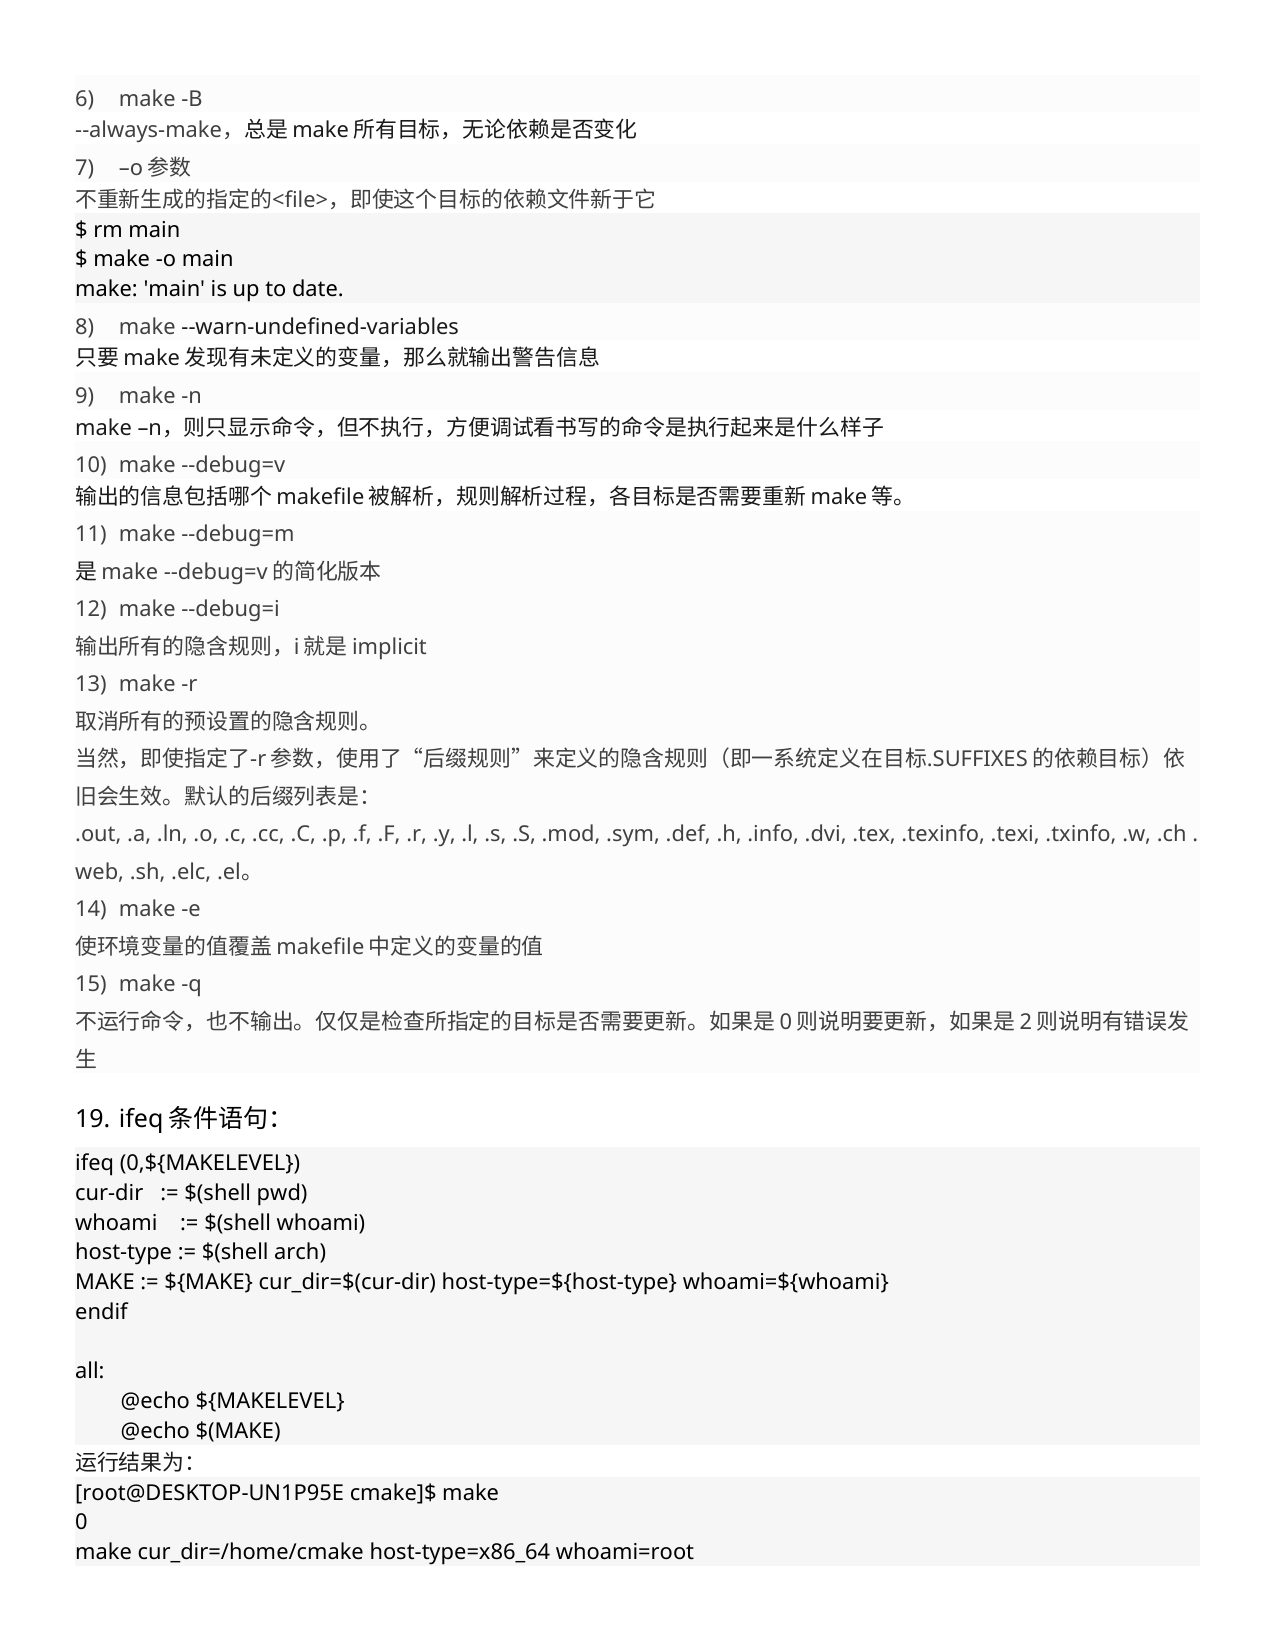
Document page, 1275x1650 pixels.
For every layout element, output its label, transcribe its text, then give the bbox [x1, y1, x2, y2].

text 使环境变量的值覆盖makefile中定义的变量的值 [75, 923, 1200, 961]
list make -n [75, 372, 1200, 410]
text 运行结果为： [75, 1445, 1200, 1477]
text @echo ${MAKELEVEL} [75, 1385, 1200, 1415]
text $ rm main [75, 213, 1200, 243]
list make -e [75, 886, 1200, 923]
list make --debug=v [75, 441, 1200, 479]
list make -r [75, 661, 1200, 698]
list –o参数 [75, 144, 1200, 182]
text 是make --debug=v的简化版本 [75, 548, 1200, 586]
list ifeq条件语句： [75, 1098, 1200, 1134]
text 不运行命令，也不输出。仅仅是检查所指定的目标是否需要更新。如果是0则说明要更新，如果是2则说明有错误发生 [75, 998, 1200, 1073]
text 只要make发现有未定义的变量，那么就输出警告信息 [75, 340, 1200, 372]
text $ make -o main [75, 243, 1200, 273]
list make --warn-undefined-variables [75, 303, 1200, 340]
text make cur_dir=/home/cmake host-type=x86_64 whoami=root [75, 1536, 1200, 1566]
list make --debug=m [75, 511, 1200, 548]
list make -B [75, 75, 1200, 112]
list make --debug=i [75, 586, 1200, 623]
text MAKE := ${MAKE} cur_dir=$(cur-dir) host-type=${host-type} whoami=${whoami} [75, 1266, 1200, 1296]
text 取消所有的预设置的隐含规则。 [75, 698, 1200, 736]
text ifeq (0,${MAKELEVEL}) [75, 1147, 1200, 1177]
text @echo $(MAKE) [75, 1415, 1200, 1445]
text --always-make，总是make所有目标，无论依赖是否变化 [75, 112, 1200, 144]
text 输出的信息包括哪个makefile被解析，规则解析过程，各目标是否需要重新make等。 [75, 479, 1200, 511]
text all: [75, 1356, 1200, 1385]
text 当然，即使指定了-r参数，使用了“后缀规则”来定义的隐含规则（即一系统定义在目标.SUFFIXES的依赖目标）依旧会生效。默认的后缀列表是： [75, 736, 1200, 811]
list make -q [75, 961, 1200, 998]
text endif [75, 1296, 1200, 1326]
text [root@DESKTOP-UN1P95E cmake]$ make [75, 1477, 1200, 1506]
text cur-dir := $(shell pwd) [75, 1177, 1200, 1207]
text 不重新生成的指定的<file>，即使这个目标的依赖文件新于它 [75, 182, 1200, 213]
text 0 [75, 1506, 1200, 1536]
text whoami := $(shell whoami) [75, 1207, 1200, 1236]
text make: 'main' is up to date. [75, 273, 1200, 303]
text .out, .a, .ln, .o, .c, .cc, .C, .p, .f, .F, .r, .y, .l, .s, .S, .mod, .sym, .def, .h, .info, .dvi, .tex, .texinfo, .texi, .txinfo, .w, .ch .web, .sh, .elc, .el。 [75, 811, 1200, 886]
text host-type := $(shell arch) [75, 1236, 1200, 1266]
text 输出所有的隐含规则，i就是implicit [75, 623, 1200, 661]
text make –n，则只显示命令，但不执行，方便调试看书写的命令是执行起来是什么样子 [75, 410, 1200, 441]
